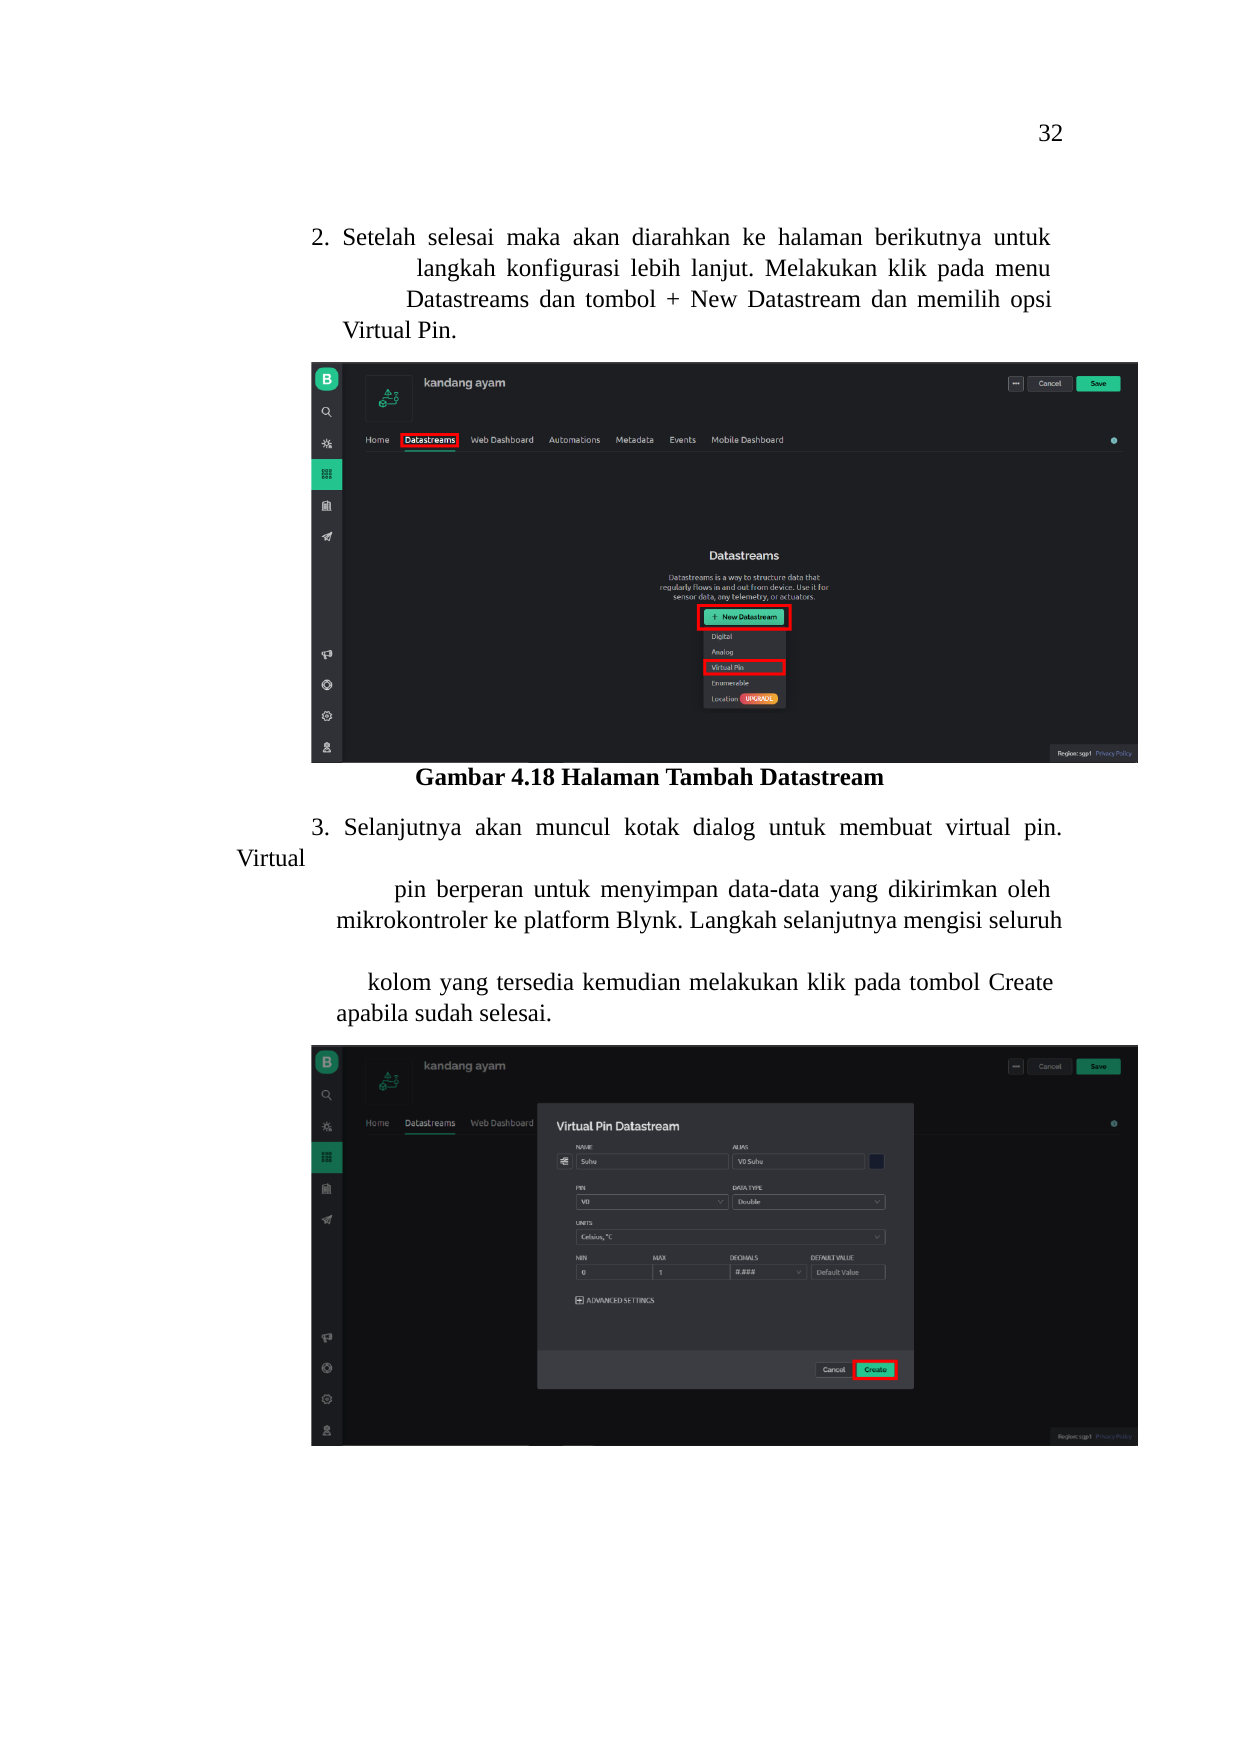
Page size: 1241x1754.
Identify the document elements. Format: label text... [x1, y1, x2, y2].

text 2. Setelah selesai maka akan diarahkan ke halaman berikutnya untuk langkah konfigurasi lebih lanjut. Melakukan klik pada menu Datastreams dan tombol + New Datastream dan memilih opsi Virtual Pin. [236, 222, 1063, 344]
text 3. Selanjutnya akan muncul kotak dialog untuk membuat virtual pin. Virtual pin berperan untuk menyimpan data-data yang dikirimkan oleh mikrokontroler ke platform Blynk. Langkah selanjutnya mengisi seluruh kolom yang tersedia kemudian melakukan klik pada tombol Create apabila sudah selesai. [236, 812, 1063, 1027]
picture [311, 362, 1138, 763]
picture [311, 1045, 1138, 1446]
